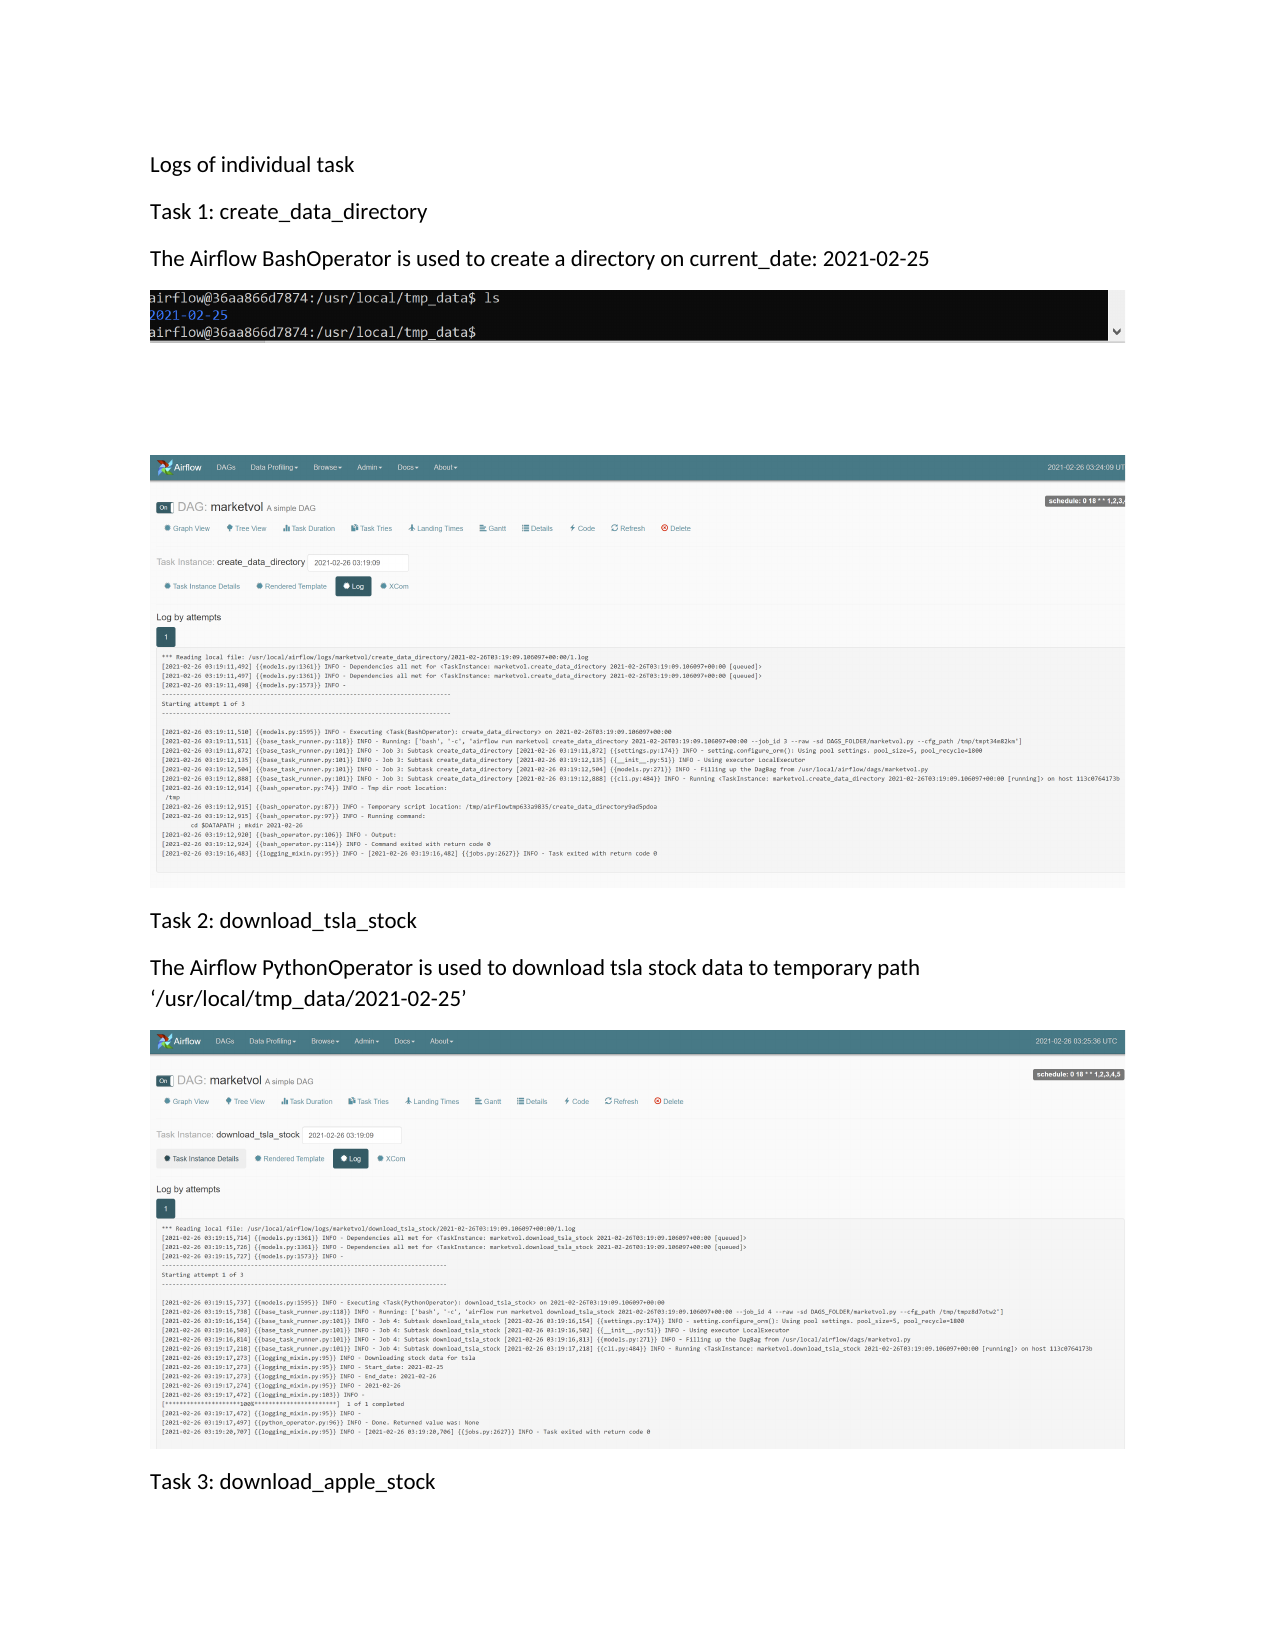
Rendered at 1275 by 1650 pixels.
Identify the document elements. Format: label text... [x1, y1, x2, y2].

text Task 2: download_tsla_stock [150, 907, 1125, 935]
text Task 3: download_apple_stock [150, 1467, 1125, 1495]
picture [150, 290, 1125, 343]
picture [150, 455, 1125, 888]
picture [150, 1030, 1125, 1449]
text The Airflow BashOperator is used to create a directory on current_date: 2021-02-25 [150, 244, 1125, 272]
text Task 1: create_data_directory [150, 197, 1125, 225]
text The Airflow PythonOperator is used to download tsla stock data to temporary path ‘/usr/local/tmp_data/2021-02-25’ [150, 953, 1125, 1012]
text Logs of individual task [150, 150, 1125, 178]
